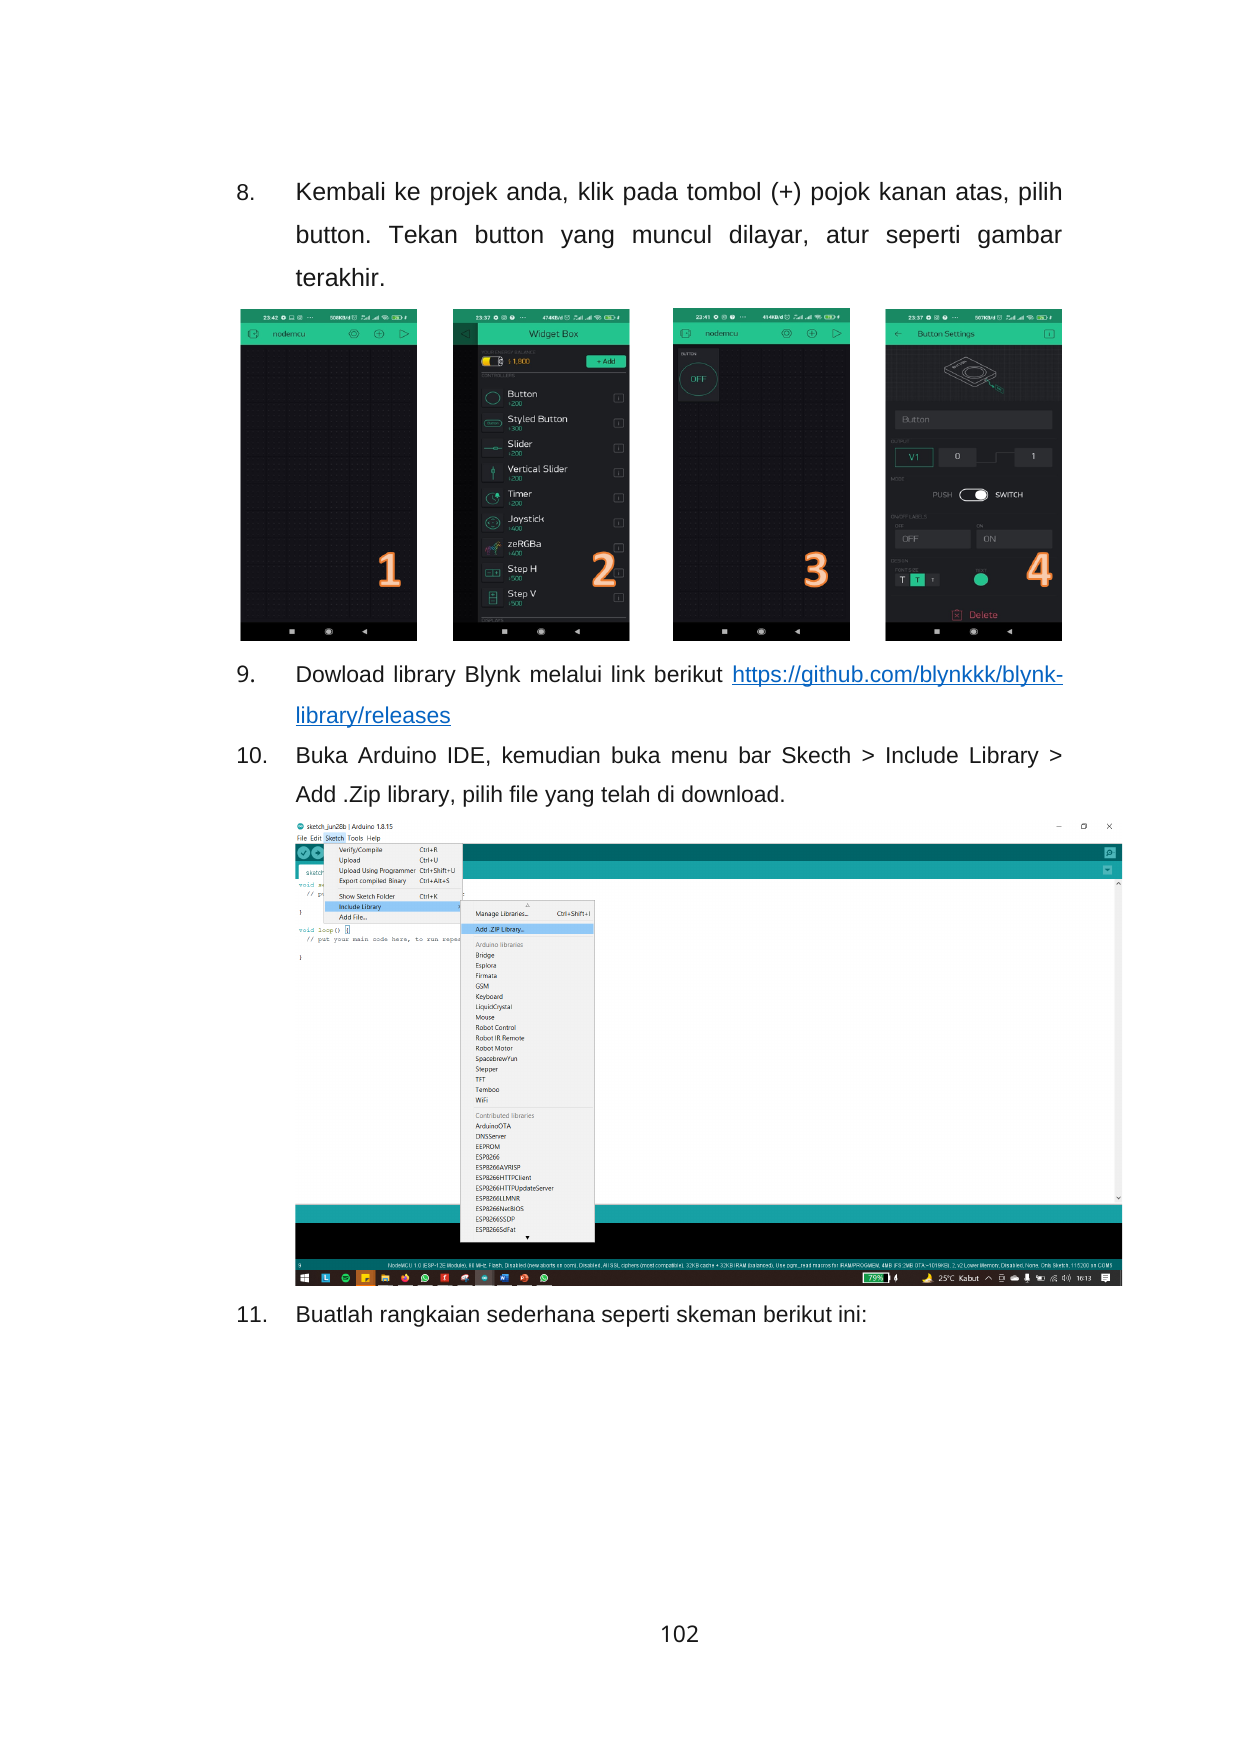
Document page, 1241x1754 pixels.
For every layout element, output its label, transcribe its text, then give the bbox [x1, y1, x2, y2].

list Dowload library Blynk melalui link berikut https://github.com/blynkkk/blynk-library/releases [236, 658, 1063, 728]
list Buatlah rangkaian sederhana seperti skeman berikut ini: [236, 1301, 1063, 1328]
list Kembali ke projek anda, klik pada tombol (+) pojok kanan atas, pilih button. Tekan button yang muncul dilayar, atur seperti gambar terakhir. [236, 177, 1063, 292]
picture [236, 306, 1063, 643]
picture [295, 820, 1123, 1286]
list Buka Arduino IDE, kemudian buka menu bar Skecth > Include Library > Add .Zip library, pilih file yang telah di download. [236, 742, 1063, 807]
